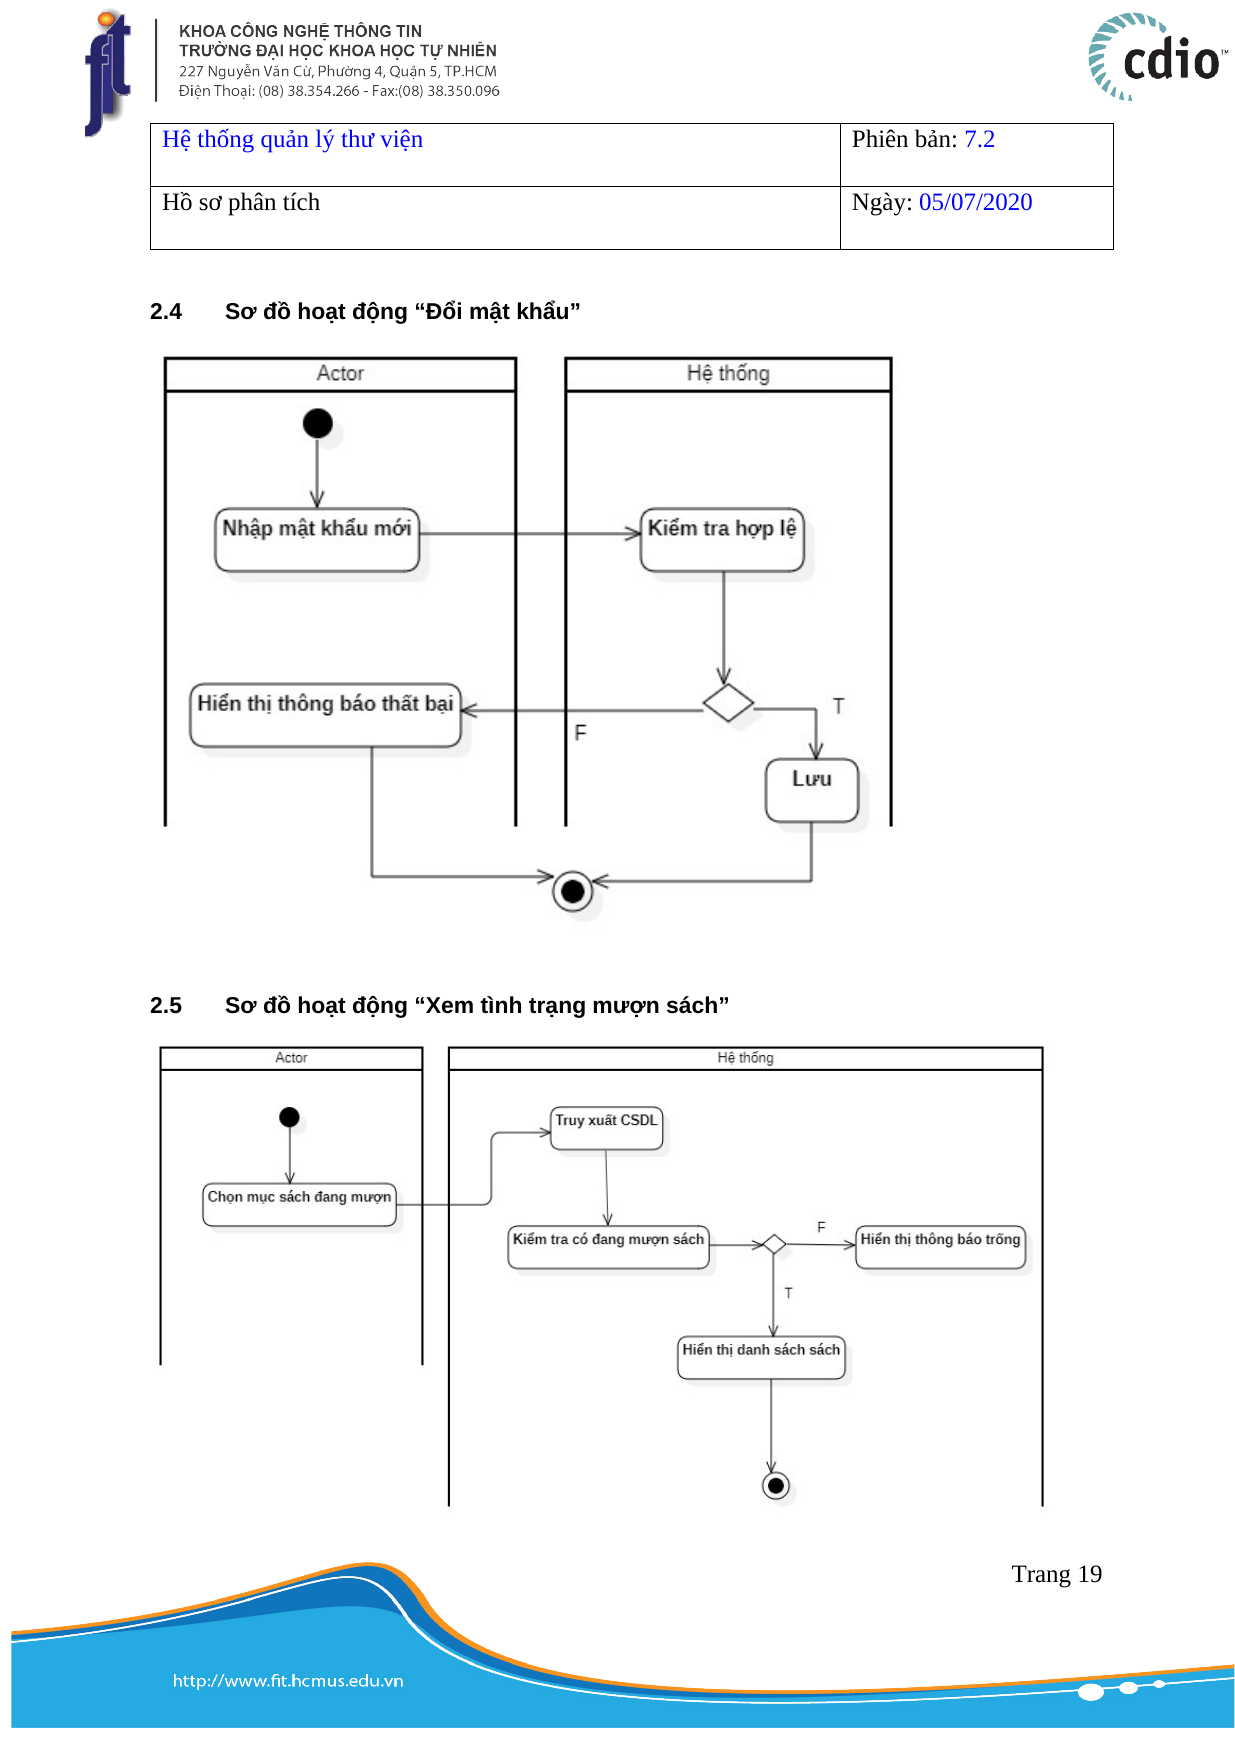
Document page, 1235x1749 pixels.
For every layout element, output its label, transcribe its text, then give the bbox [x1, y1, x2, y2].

picture [150, 343, 953, 974]
picture [11, 1558, 1235, 1728]
picture [841, 124, 1113, 161]
picture [61, 2, 1235, 161]
subtitle Sơ đồ hoạt động “Xem tình trạng mượn sách” [150, 992, 1084, 1018]
picture [150, 1037, 1085, 1549]
subtitle Sơ đồ hoạt động “Đổi mật khẩu” [150, 298, 1084, 324]
picture [151, 124, 840, 161]
